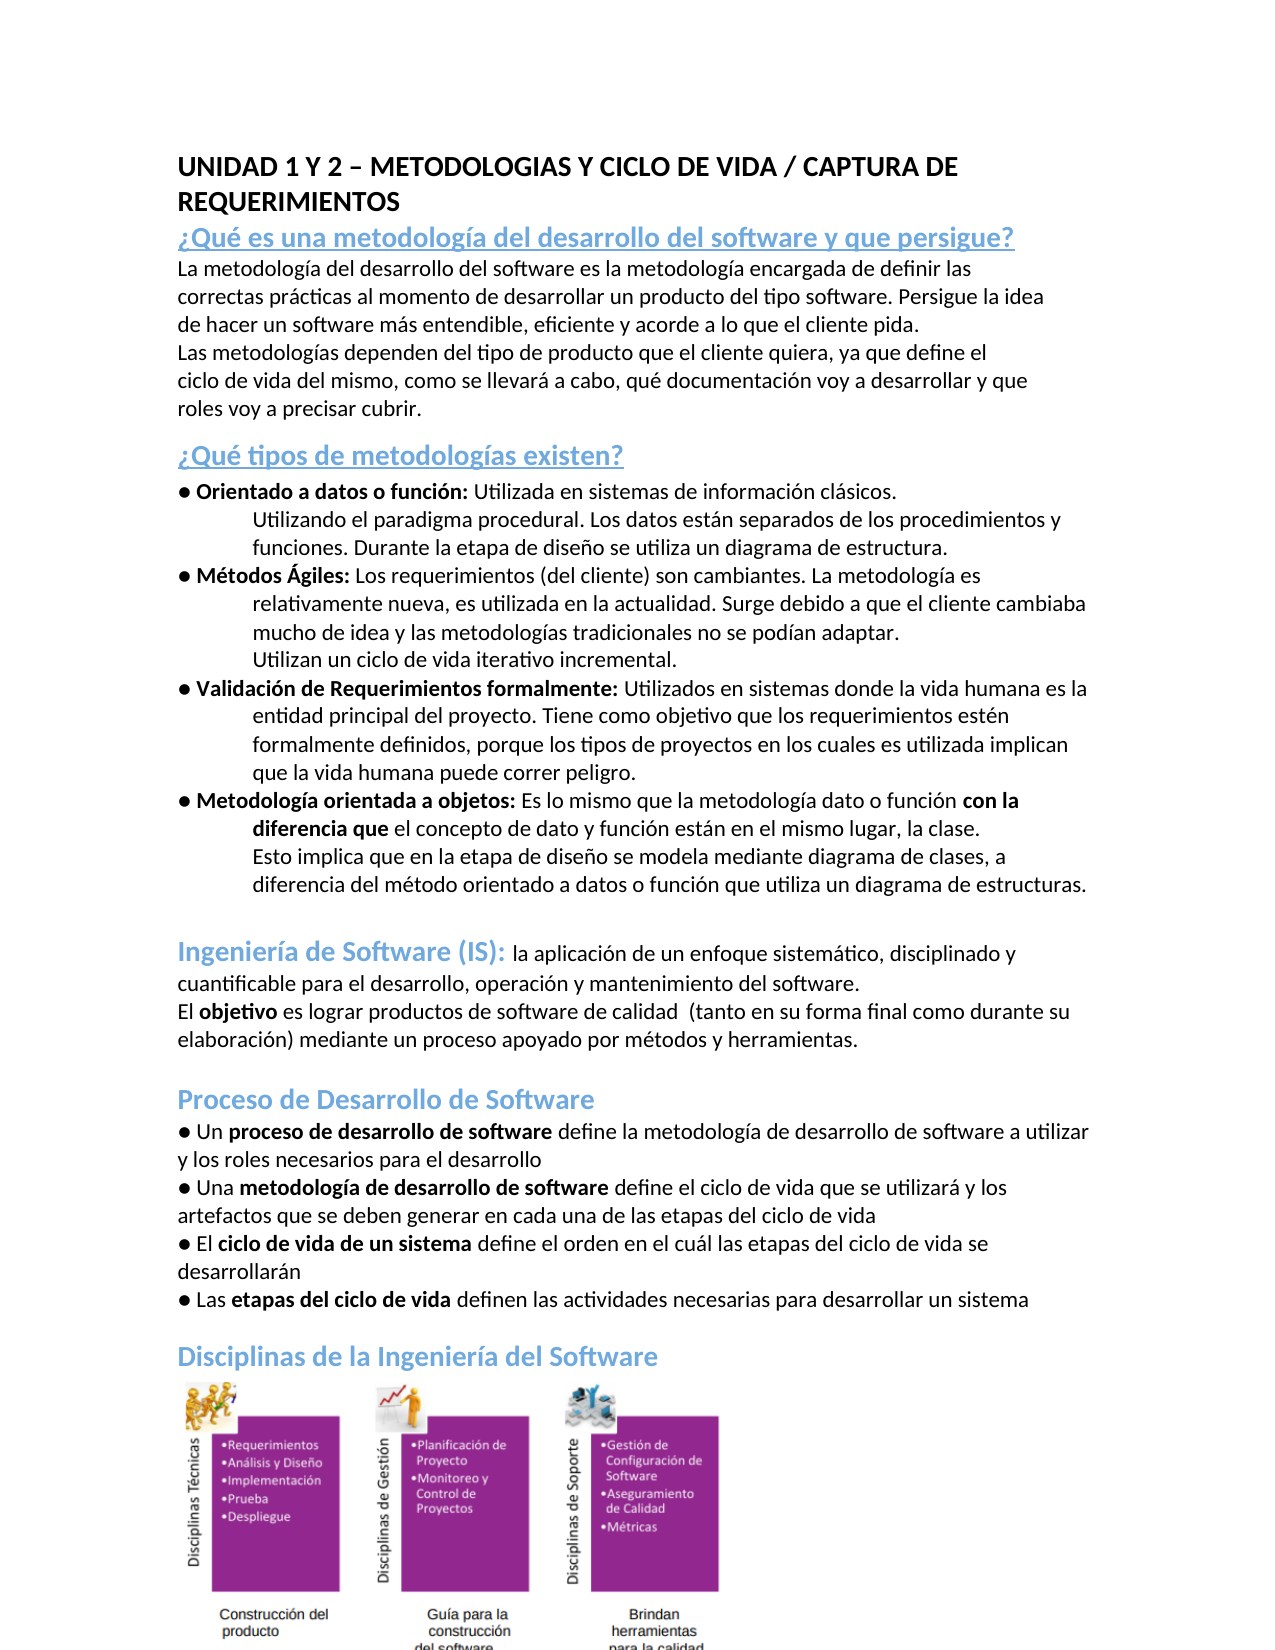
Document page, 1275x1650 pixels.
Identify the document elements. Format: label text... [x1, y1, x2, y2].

text La metodología del desarrollo del software es la metodología encargada de definir las [177, 254, 1098, 282]
text Las metodologías dependen del tipo de producto que el cliente quiera, ya que define el [177, 338, 1098, 367]
picture [177, 1402, 723, 1650]
text Utilizando el paradigma procedural. Los datos están separados de los procedimientos y funciones. Durante la etapa de diseño se utiliza un diagrama de estructura. [177, 506, 1098, 562]
text ● Métodos Ágiles: Los requerimientos (del cliente) son cambiantes. La metodología es relativamente nueva, es utilizada en la actualidad. Surge debido a que el cliente cambiaba mucho de idea y las metodologías tradicionales no se podían adaptar. [177, 562, 1098, 646]
text ¿Qué tipos de metodologías existen? [177, 437, 1098, 472]
text Ingeniería de Software (IS): la aplicación de un enfoque sistemático, disciplinado y cuantificable para el desarrollo, operación y mantenimiento del software. El objetivo es lograr productos de software de calidad (tanto en su forma final como durante su elaboración) mediante un proceso apoyado por métodos y herramientas. [177, 933, 1098, 1053]
text Utilizan un ciclo de vida iterativo incremental. [177, 646, 1098, 674]
text correctas prácticas al momento de desarrollar un producto del tipo software. Persigue la idea [177, 282, 1098, 311]
text ● Validación de Requerimientos formalmente: Utilizados en sistemas donde la vida humana es la entidad principal del proyecto. Tiene como objetivo que los requerimientos estén formalmente definidos, porque los tipos de proyectos en los cuales es utilizada implican que la vida humana puede correr peligro. [177, 674, 1098, 786]
text de hacer un software más entendible, eficiente y acorde a lo que el cliente pida. [177, 311, 1098, 338]
text ● Metodología orientada a objetos: Es lo mismo que la metodología dato o función con la diferencia que el concepto de dato y función están en el mismo lugar, la clase. [177, 786, 1098, 842]
text Disciplinas de la Ingeniería del Software [177, 1338, 1098, 1402]
text Esto implica que en la etapa de diseño se modela mediante diagrama de clases, a diferencia del método orientado a datos o función que utiliza un diagrama de estructuras. [177, 842, 1098, 898]
text Proceso de Desarrollo de Software ● Un proceso de desarrollo de software define la metodología de desarrollo de software a utilizar y los roles necesarios para el desarrollo ● Una metodología de desarrollo de software define el ciclo de vida que se utilizará y los artefactos que se deben generar en cada una de las etapas del ciclo de vida ● El ciclo de vida de un sistema define el orden en el cuál las etapas del ciclo de vida se desarrollarán ● Las etapas del ciclo de vida definen las actividades necesarias para desarrollar un sistema [177, 1081, 1098, 1313]
text ● Orientado a datos o función: Utilizada en sistemas de información clásicos. [177, 477, 1098, 506]
text UNIDAD 1 Y 2 – METODOLOGIAS Y CICLO DE VIDA / CAPTURA DE REQUERIMIENTOS [177, 148, 1098, 219]
text ¿Qué es una metodología del desarrollo del software y que persigue? [177, 219, 1098, 254]
text ciclo de vida del mismo, como se llevará a cabo, qué documentación voy a desarrollar y que [177, 367, 1098, 394]
text roles voy a precisar cubrir. [177, 394, 1098, 423]
